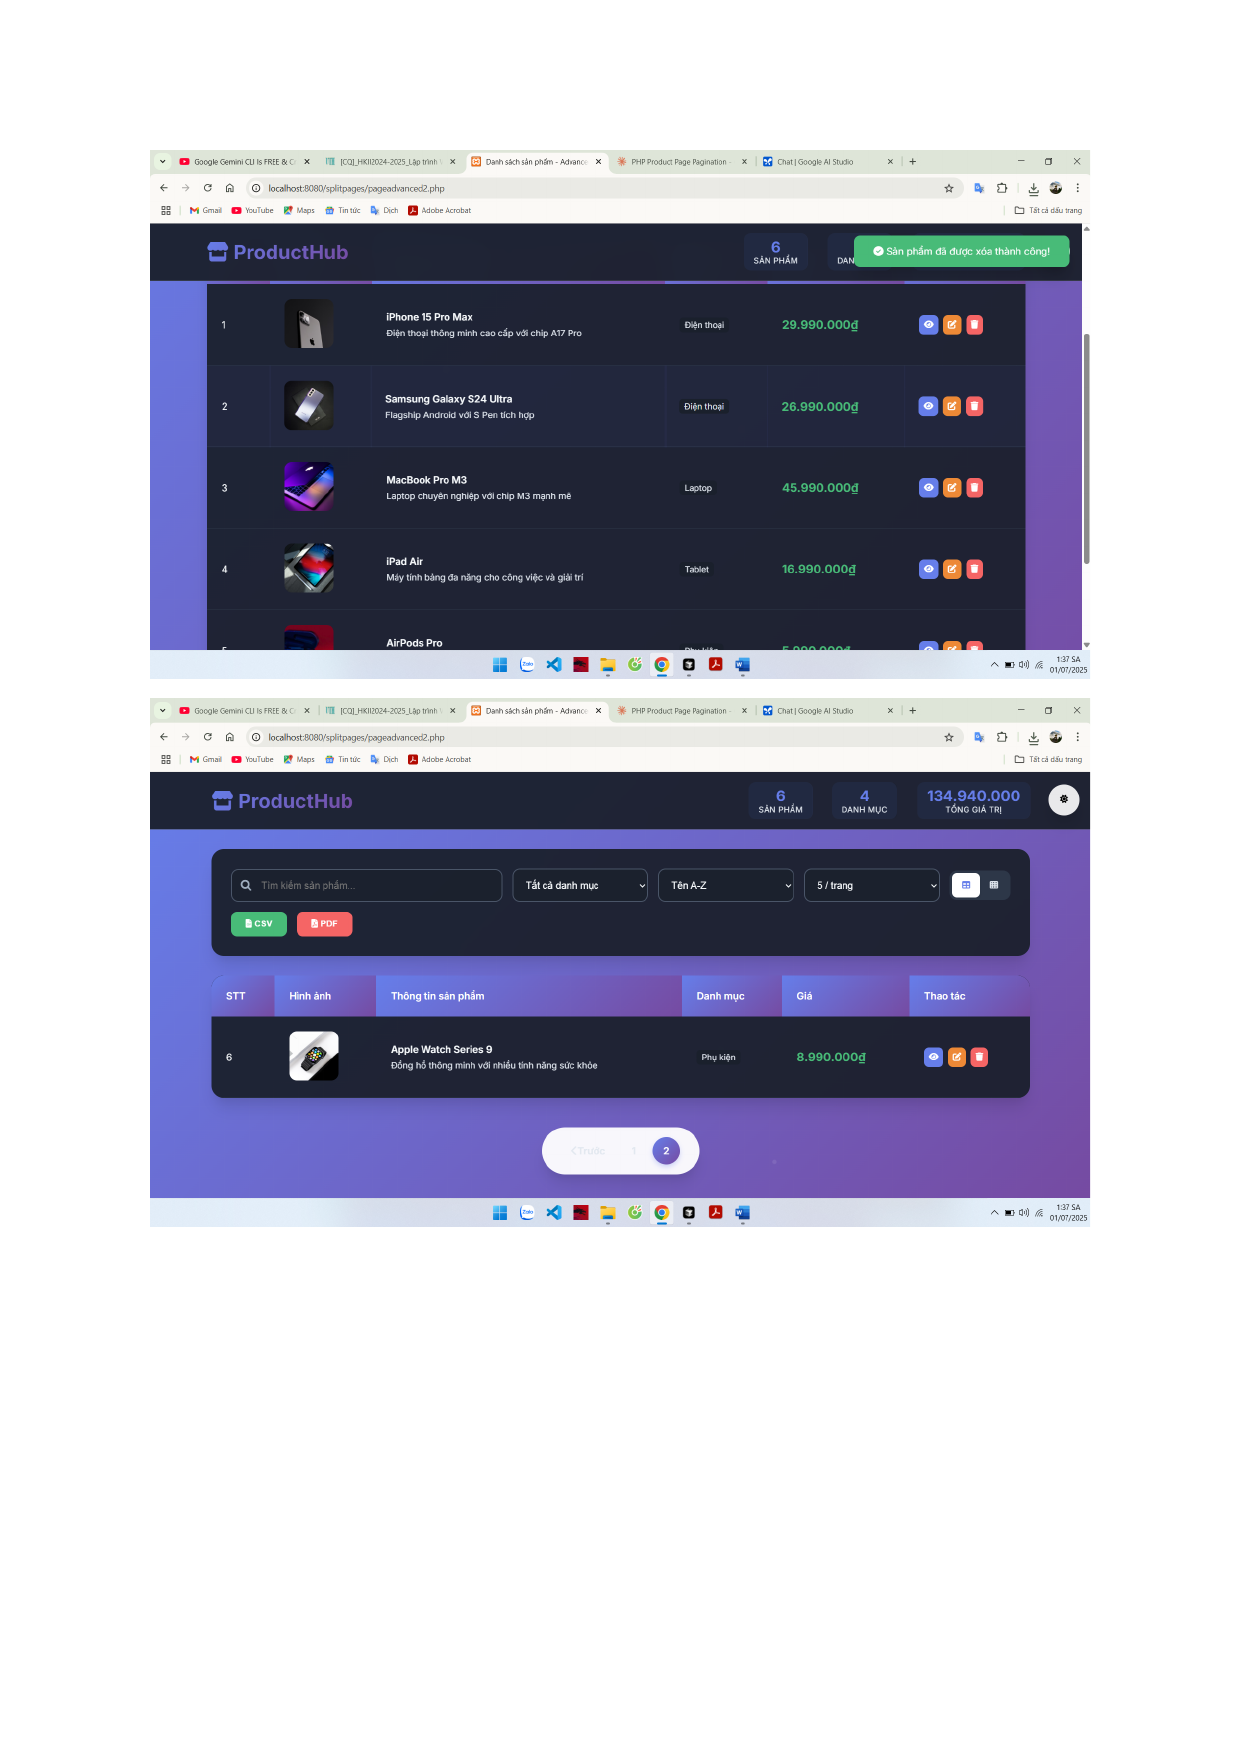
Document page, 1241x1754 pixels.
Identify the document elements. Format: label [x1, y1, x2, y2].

picture [150, 698, 1091, 1227]
picture [150, 150, 1091, 679]
